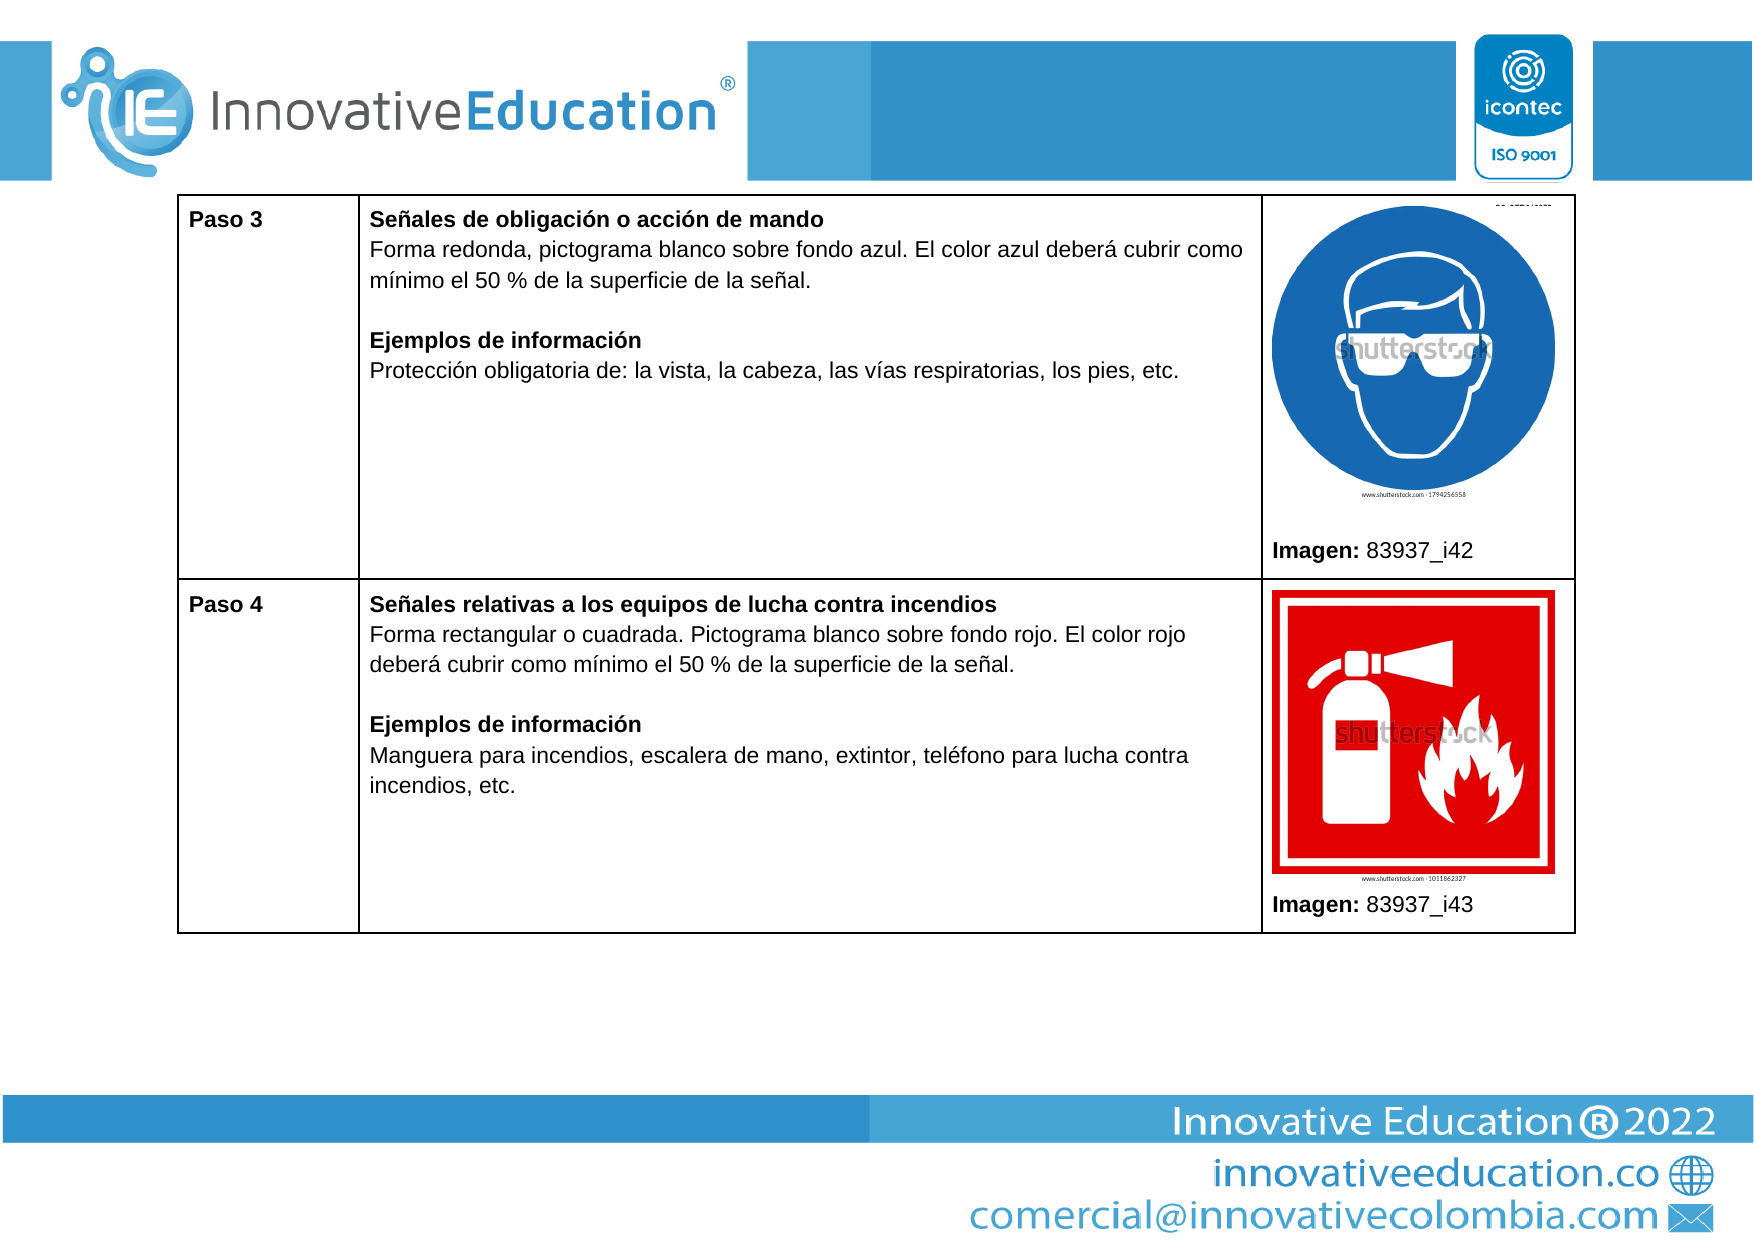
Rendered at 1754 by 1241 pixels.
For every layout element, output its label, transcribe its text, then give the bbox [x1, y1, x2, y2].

table_cell Paso 3 [179, 196, 358, 578]
table_cell Imagen: 83937_i42 [1263, 196, 1574, 578]
table_cell Imagen: 83937_i43 [1263, 580, 1574, 932]
picture [1272, 590, 1555, 883]
table_cell Señales relativas a los equipos de lucha contra incendios Forma rectangular o cuadrada. Pictograma blanco sobre fondo rojo. El color rojo deberá cubrir como mínimo el 50 % de la superficie de la señal. Ejemplos de información Manguera para incendios, escalera de mano, extintor, teléfono para lucha contra incendios, etc. [360, 580, 1261, 932]
table_cell Señales de obligación o acción de mando Forma redonda, pictograma blanco sobre fondo azul. El color azul deberá cubrir como mínimo el 50 % de la superficie de la señal. Ejemplos de información Protección obligatoria de: la vista, la cabeza, las vías respiratorias, los pies, etc. [360, 196, 1261, 578]
table_cell Paso 4 [179, 580, 358, 932]
picture [0, 28, 1456, 194]
picture [1471, 32, 1576, 194]
picture [1272, 206, 1555, 499]
picture [2, 1093, 1754, 1239]
picture [1593, 28, 1752, 194]
